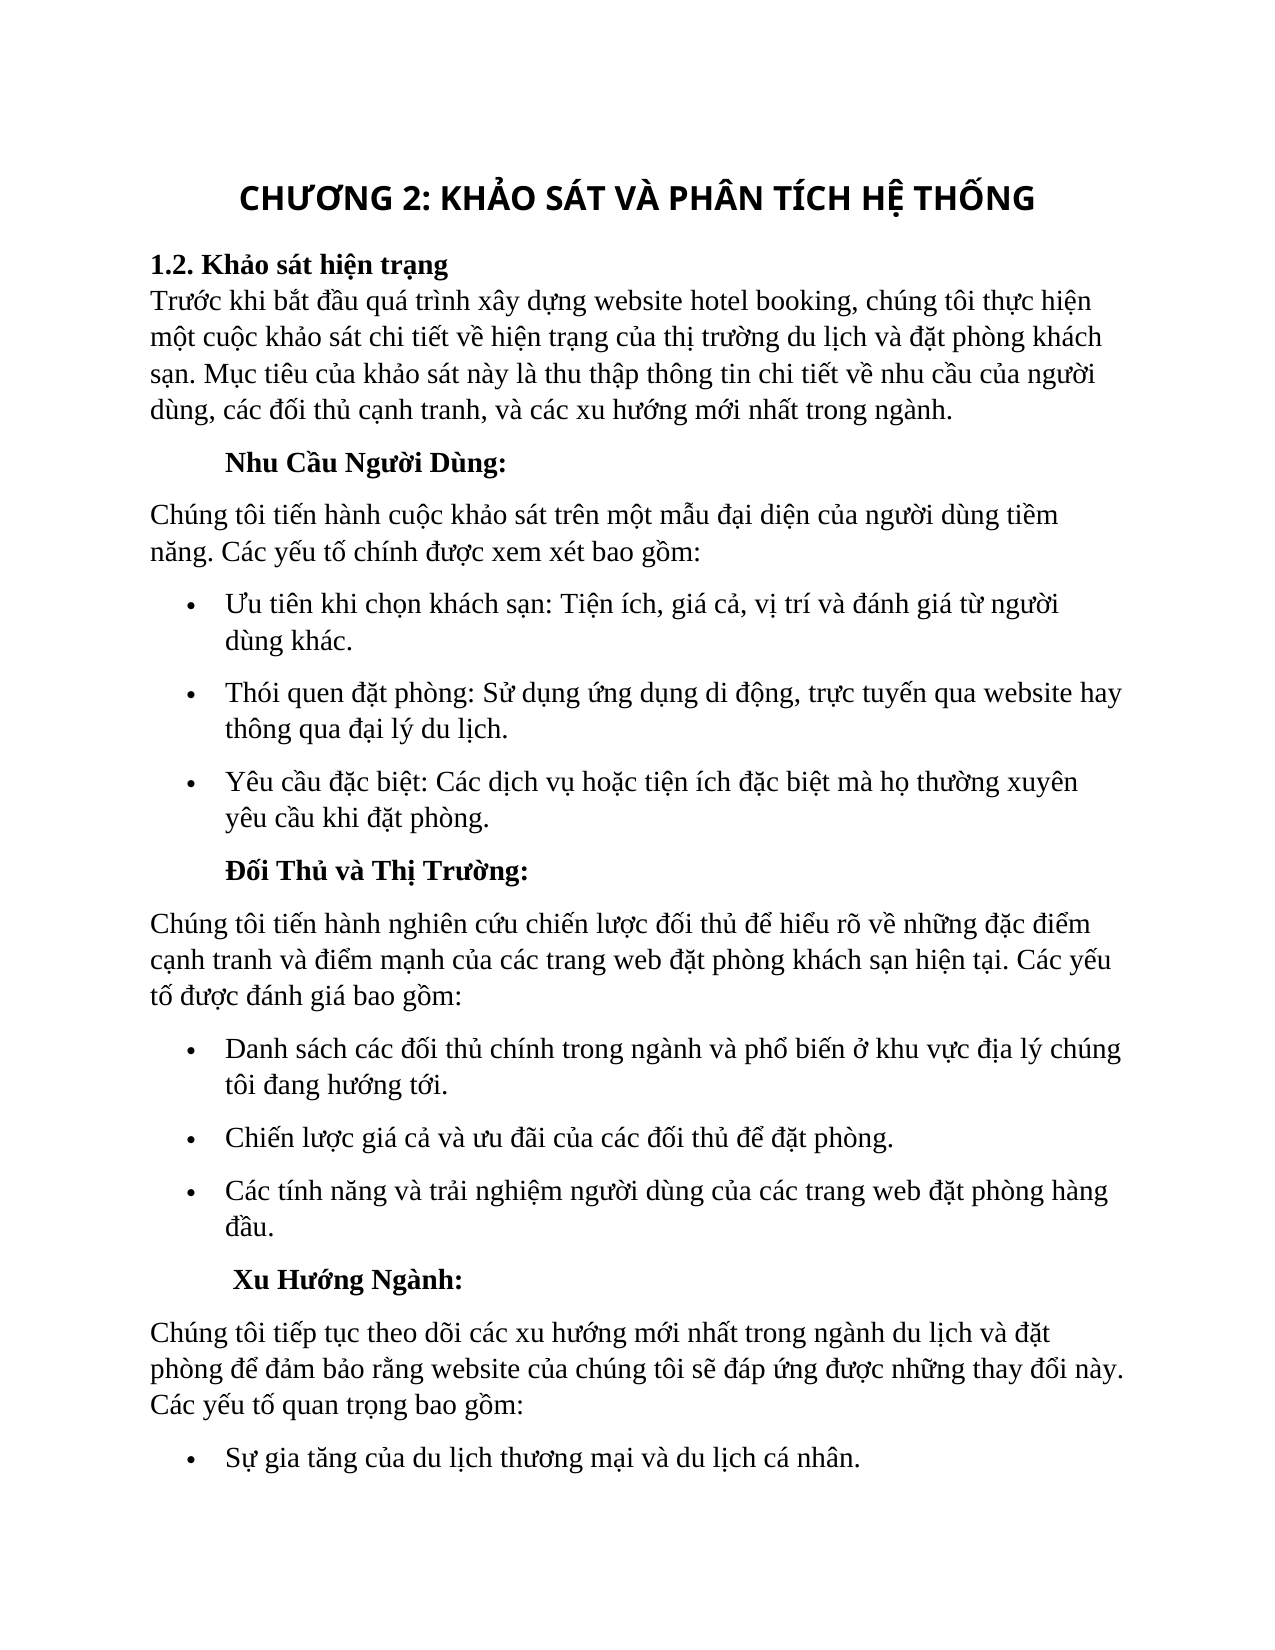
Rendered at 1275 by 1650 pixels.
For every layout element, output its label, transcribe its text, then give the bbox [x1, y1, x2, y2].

list Yêu cầu đặc biệt: Các dịch vụ hoặc tiện ích đặc biệt mà họ thường xuyên yêu cầu khi đặt phòng. [187, 764, 1125, 834]
list Thói quen đặt phòng: Sử dụng ứng dụng di động, trực tuyến qua website hay thông qua đại lý du lịch. [187, 675, 1125, 745]
list Chiến lược giá cả và ưu đãi của các đối thủ để đặt phòng. [187, 1120, 1125, 1154]
text Đối Thủ và Thị Trường: [150, 853, 1125, 887]
text Chúng tôi tiến hành cuộc khảo sát trên một mẫu đại diện của người dùng tiềm năng. Các yếu tố chính được xem xét bao gồm: [150, 497, 1125, 567]
text Chúng tôi tiến hành nghiên cứu chiến lược đối thủ để hiểu rõ về những đặc điểm cạnh tranh và điểm mạnh của các trang web đặt phòng khách sạn hiện tại. Các yếu tố được đánh giá bao gồm: [150, 906, 1125, 1012]
text Xu Hướng Ngành: [150, 1262, 1125, 1296]
subtitle CHƯƠNG 2: KHẢO SÁT VÀ PHÂN TÍCH HỆ THỐNG [150, 175, 1125, 220]
text Chúng tôi tiếp tục theo dõi các xu hướng mới nhất trong ngành du lịch và đặt phòng để đảm bảo rằng website của chúng tôi sẽ đáp ứng được những thay đổi này. Các yếu tố quan trọng bao gồm: [150, 1315, 1125, 1421]
list Sự gia tăng của du lịch thương mại và du lịch cá nhân. [187, 1440, 1125, 1473]
list Các tính năng và trải nghiệm người dùng của các trang web đặt phòng hàng đầu. [187, 1173, 1125, 1243]
list Danh sách các đối thủ chính trong ngành và phổ biến ở khu vực địa lý chúng tôi đang hướng tới. [187, 1031, 1125, 1101]
text Nhu Cầu Người Dùng: [150, 445, 1125, 478]
text Trước khi bắt đầu quá trình xây dựng website hotel booking, chúng tôi thực hiện một cuộc khảo sát chi tiết về hiện trạng của thị trường du lịch và đặt phòng khách sạn. Mục tiêu của khảo sát này là thu thập thông tin chi tiết về nhu cầu của người dùng, các đối thủ cạnh tranh, và các xu hướng mới nhất trong ngành. [150, 283, 1125, 425]
subtitle 1.2. Khảo sát hiện trạng [150, 247, 1125, 281]
list Ưu tiên khi chọn khách sạn: Tiện ích, giá cả, vị trí và đánh giá từ người dùng khác. [187, 586, 1125, 656]
